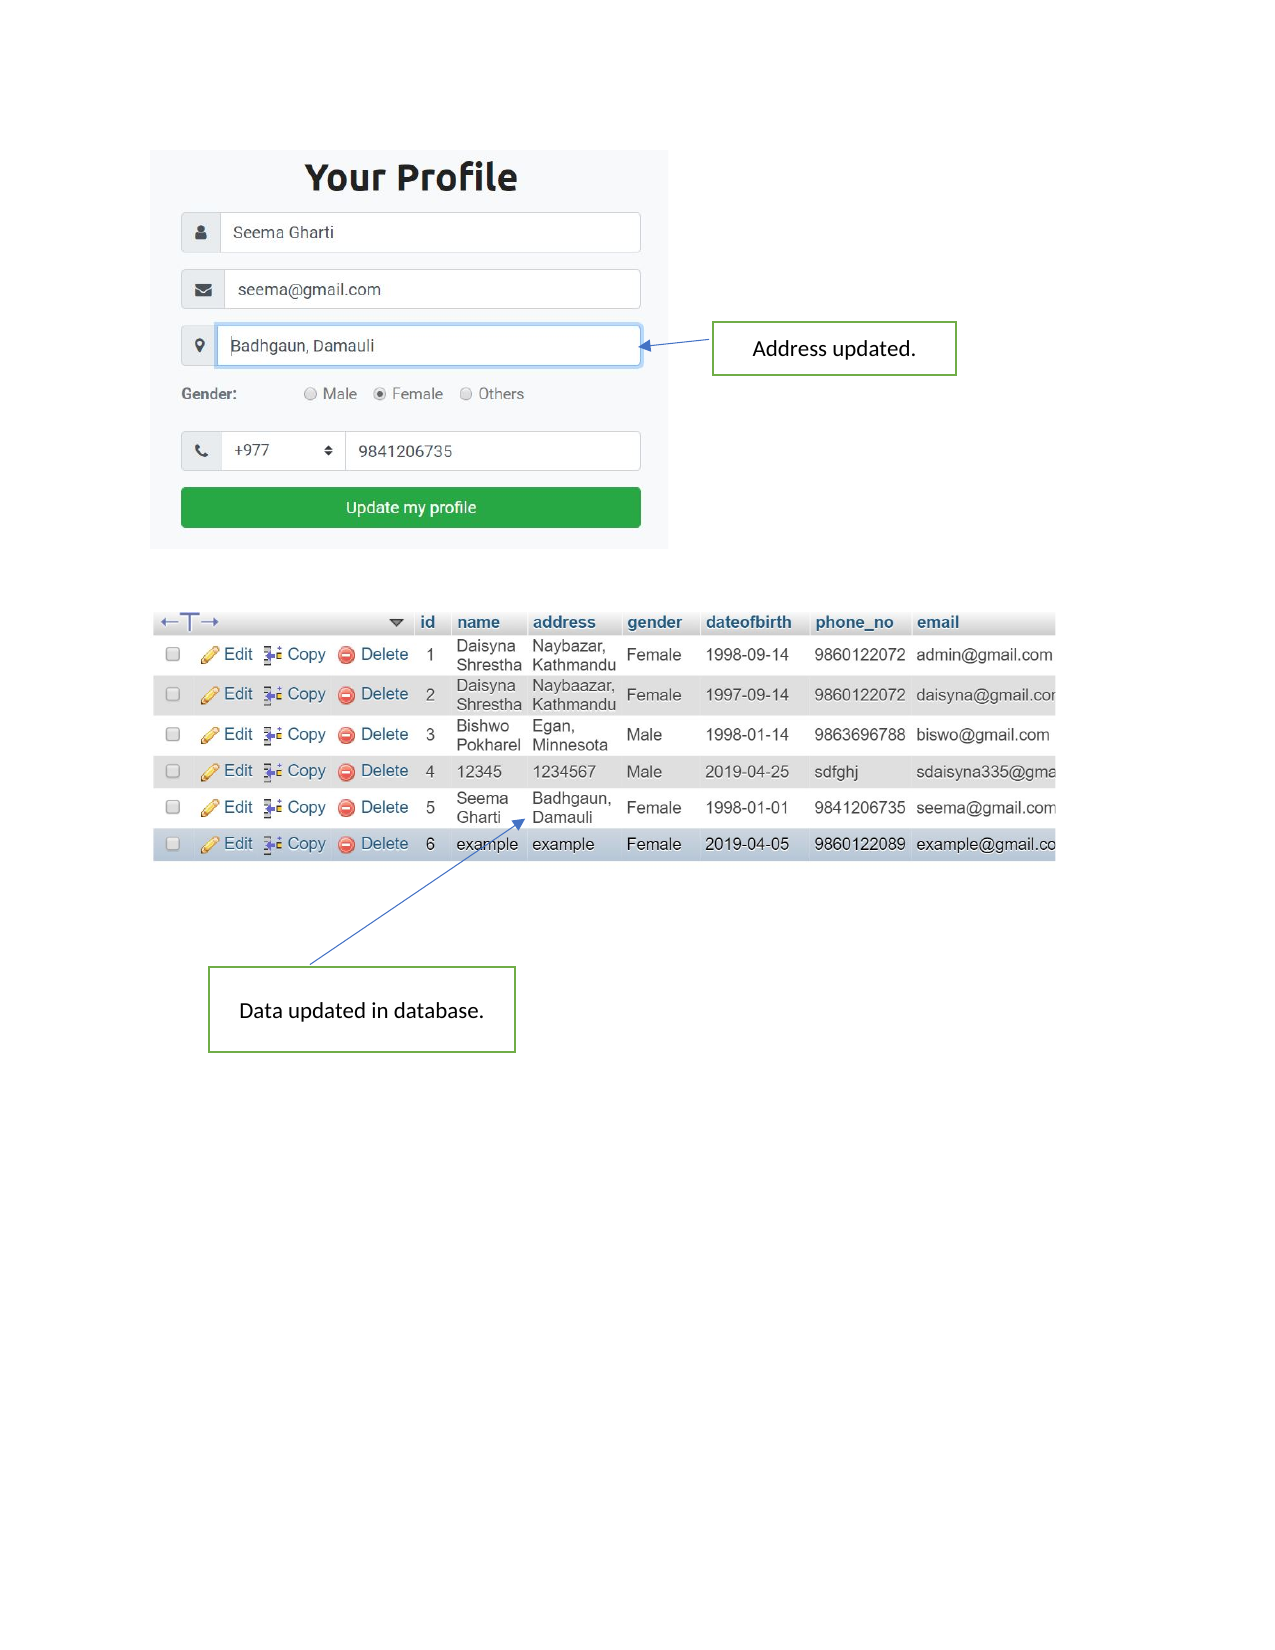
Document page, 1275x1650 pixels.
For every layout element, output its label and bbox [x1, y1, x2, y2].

picture [150, 150, 669, 549]
picture [150, 612, 1056, 870]
